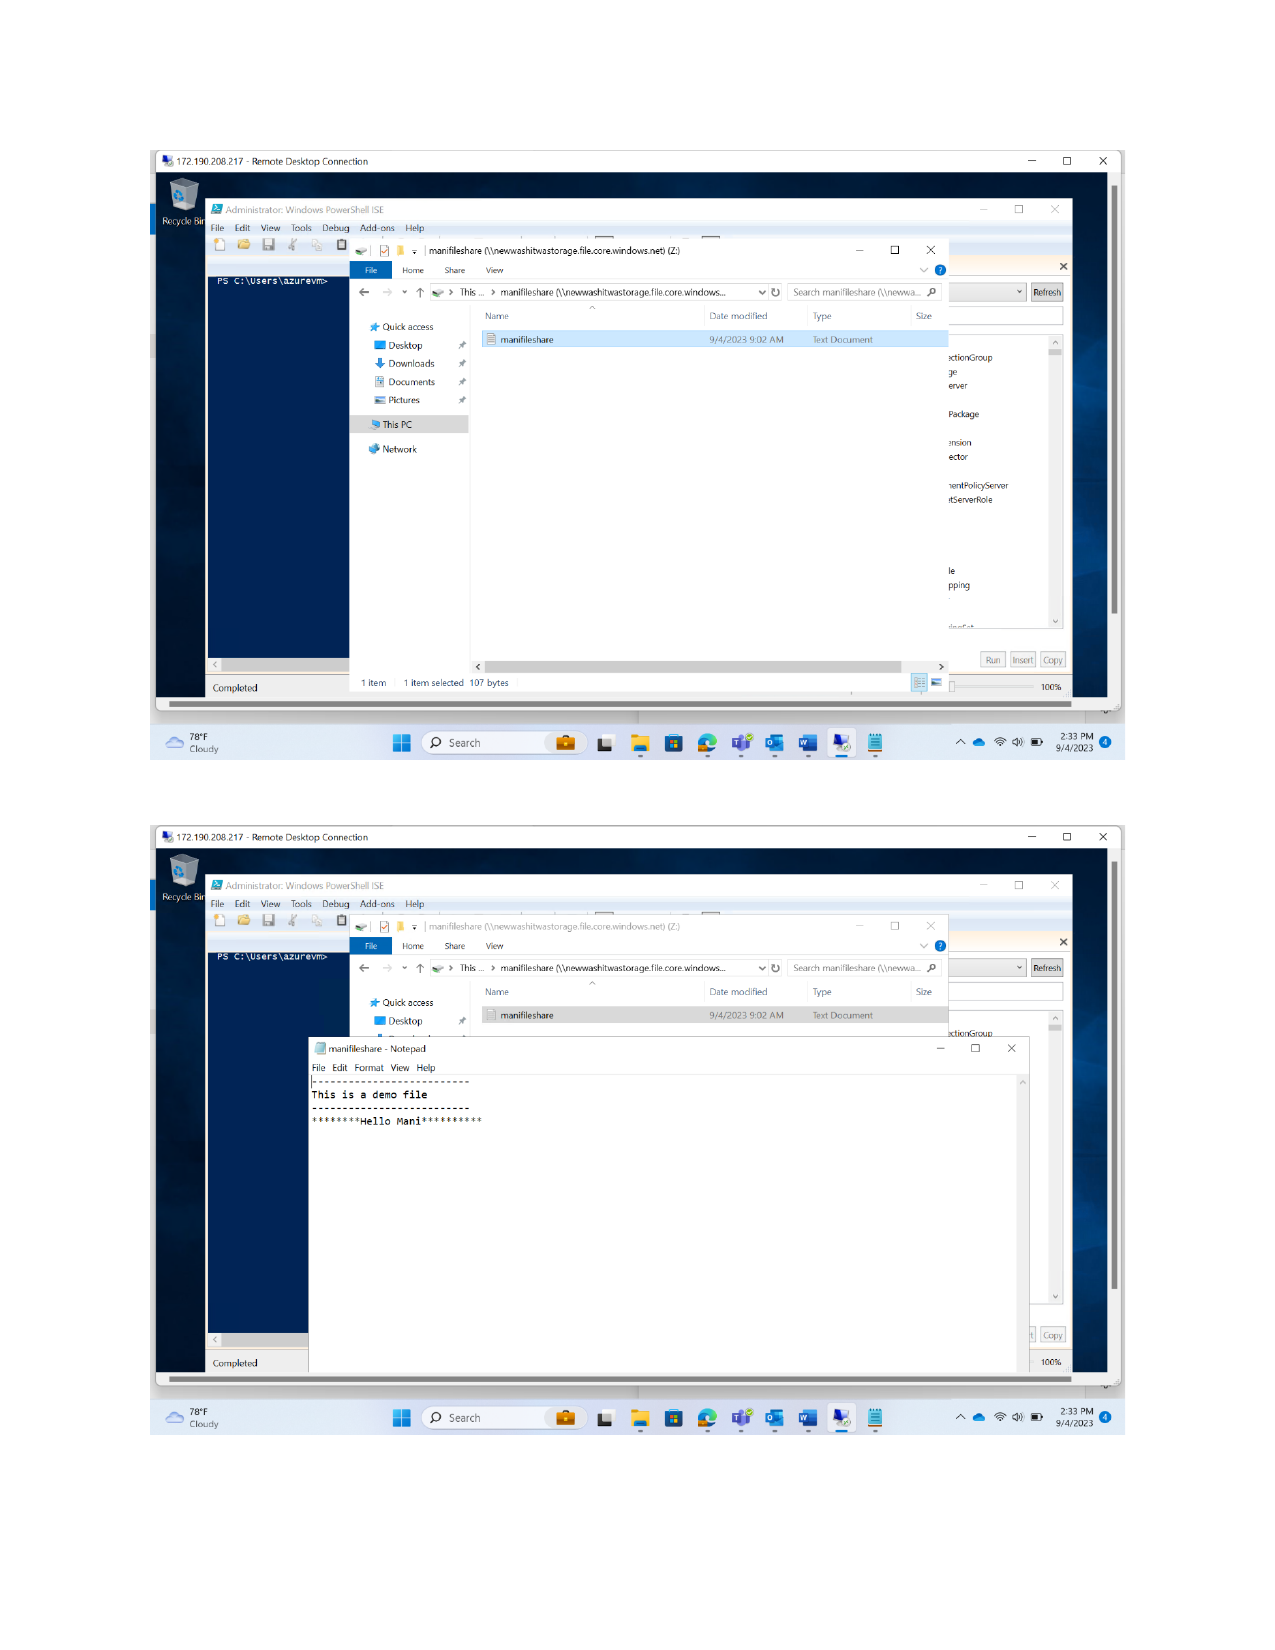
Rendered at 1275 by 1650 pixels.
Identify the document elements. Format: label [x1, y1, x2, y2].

picture [150, 150, 1125, 760]
picture [150, 825, 1125, 1435]
